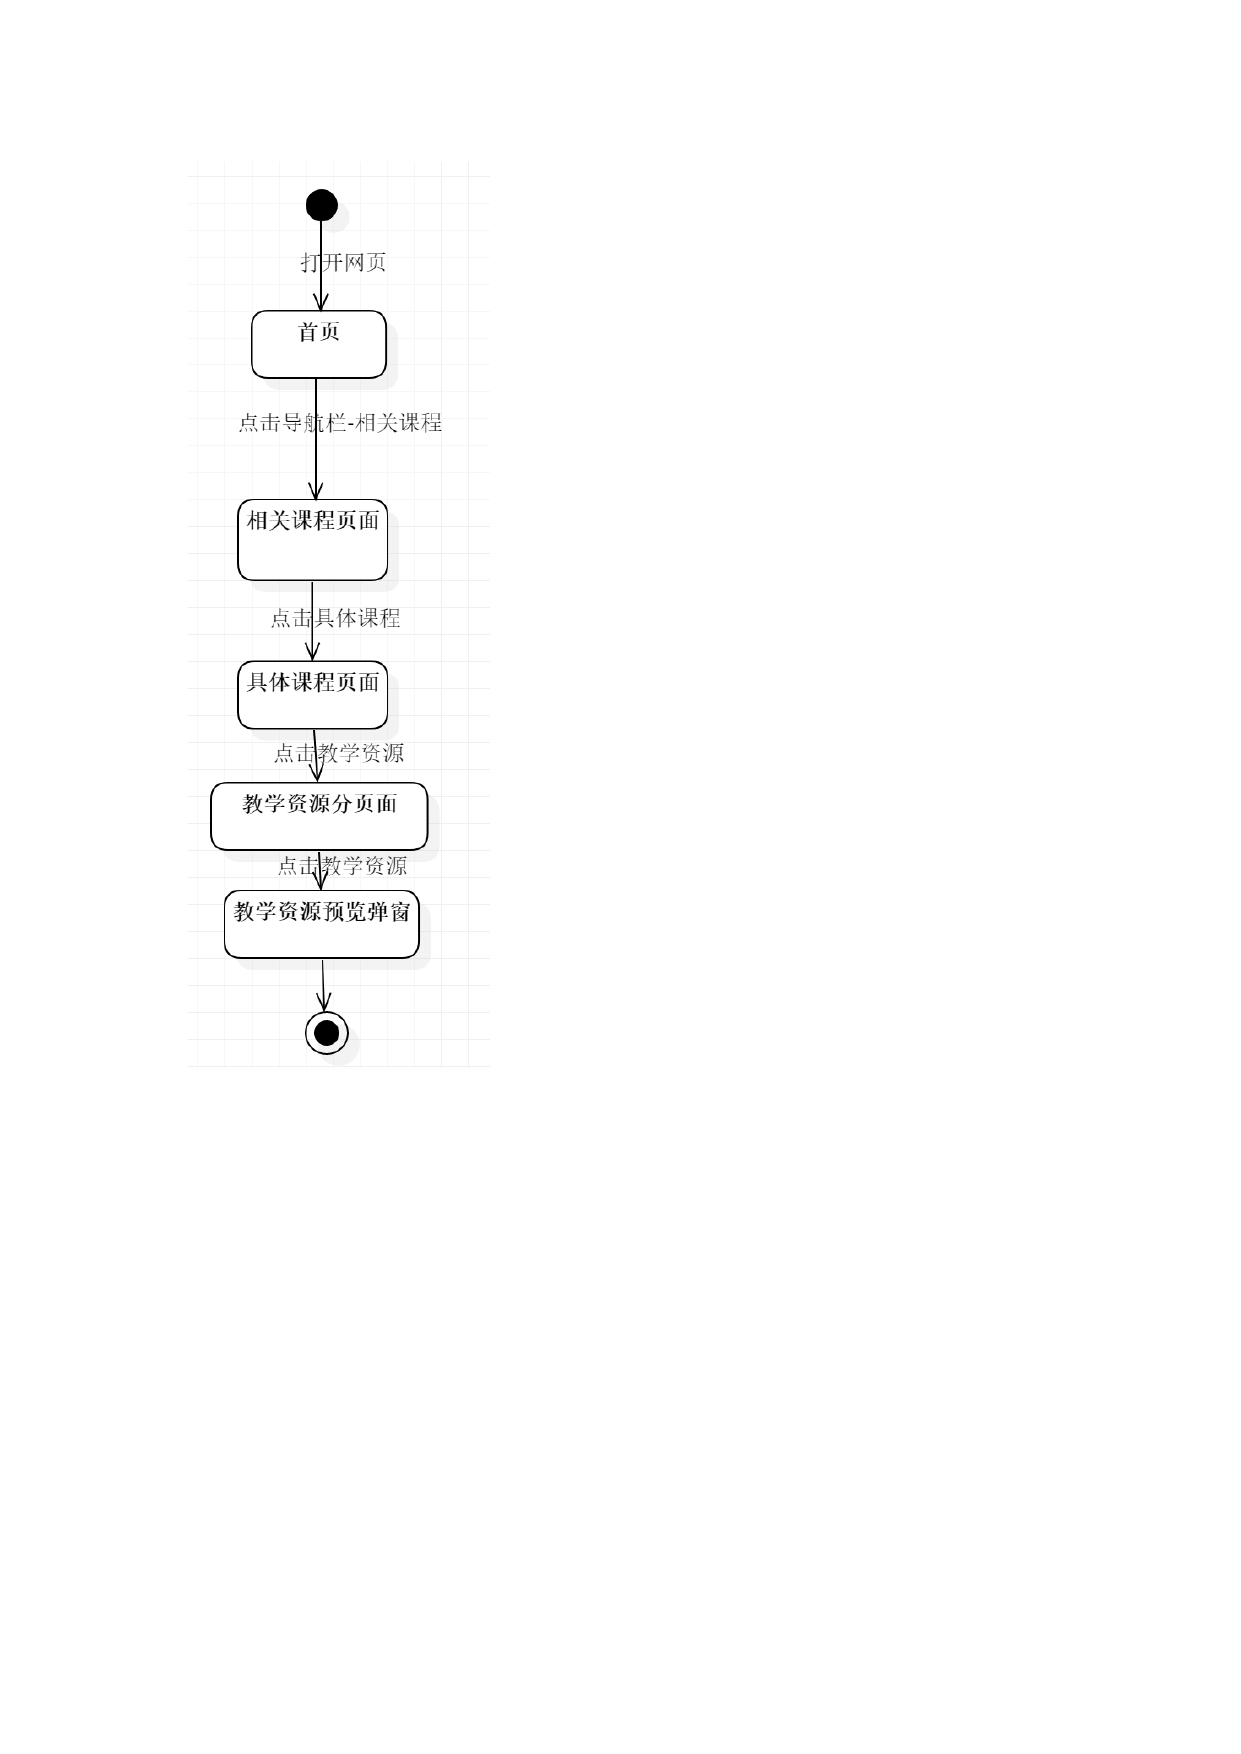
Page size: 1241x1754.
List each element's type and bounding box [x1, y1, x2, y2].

picture [187, 162, 491, 1068]
